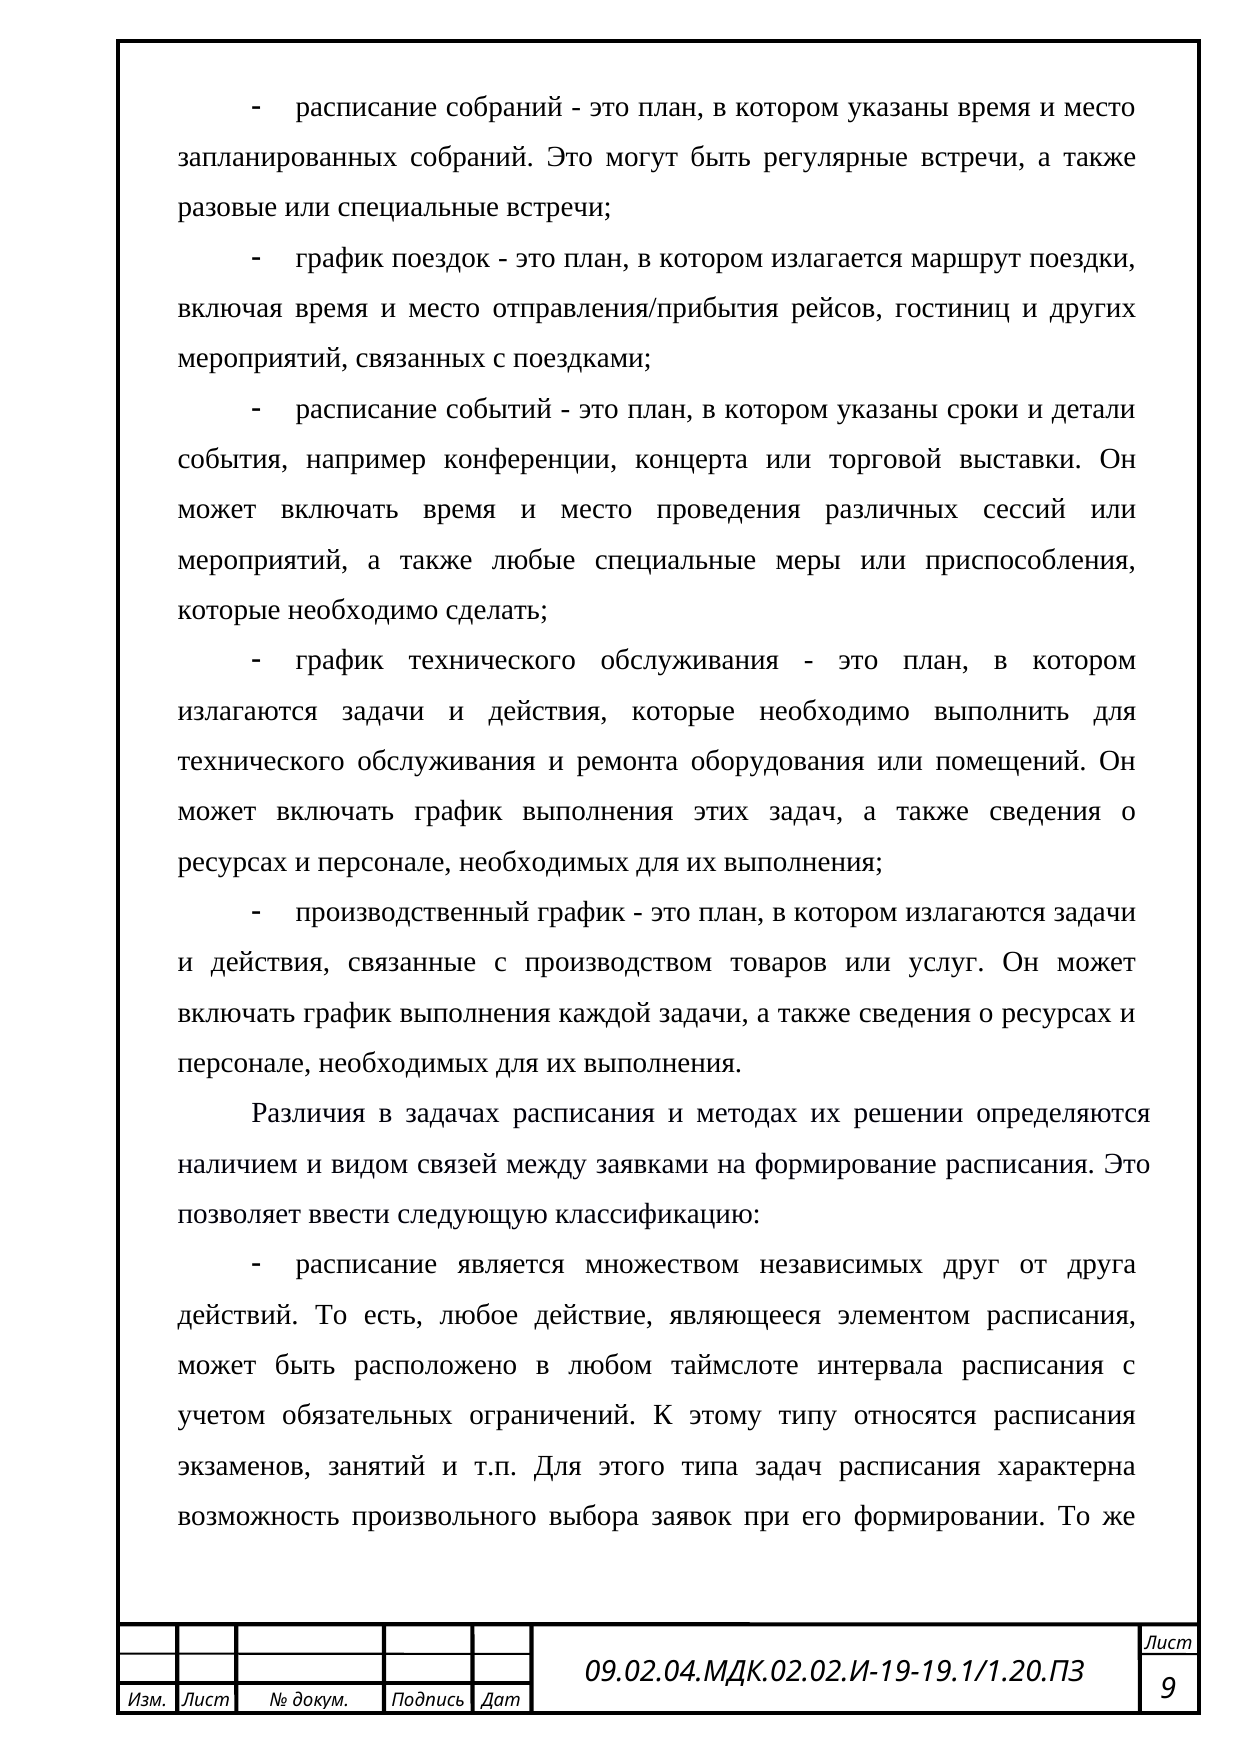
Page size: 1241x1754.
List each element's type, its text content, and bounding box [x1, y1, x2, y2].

list график технического обслуживания - это план, в котором излагаются задачи и действия, которые необходимо выполнить для технического обслуживания и ремонта оборудования или помещений. Он может включать график выполнения этих задач, а также сведения о ресурсах и персонале, необходимых для их выполнения; [177, 642, 1137, 877]
list производственный график - это план, в котором излагаются задачи и действия, связанные с производством товаров или услуг. Он может включать график выполнения каждой задачи, а также сведения о ресурсах и персонале, необходимых для их выполнения. [177, 894, 1137, 1079]
list расписание событий - это план, в котором указаны сроки и детали события, например конференции, концерта или торговой выставки. Он может включать время и место проведения различных сессий или мероприятий, а также любые специальные меры или приспособления, которые необходимо сделать; [177, 391, 1137, 626]
text Различия в задачах расписания и методах их решении определяются наличием и видом связей между заявками на формирование расписания. Это позволяет ввести следующую классификацию: [177, 1095, 1152, 1229]
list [177, 1246, 1137, 1532]
list график поездок - это план, в котором излагается маршрут поездки, включая время и место отправления/прибытия рейсов, гостиниц и других мероприятий, связанных с поездками; [177, 240, 1137, 374]
list расписание собраний - это план, в котором указаны время и место запланированных собраний. Это могут быть регулярные встречи, а также разовые или специальные встречи; [177, 89, 1137, 223]
